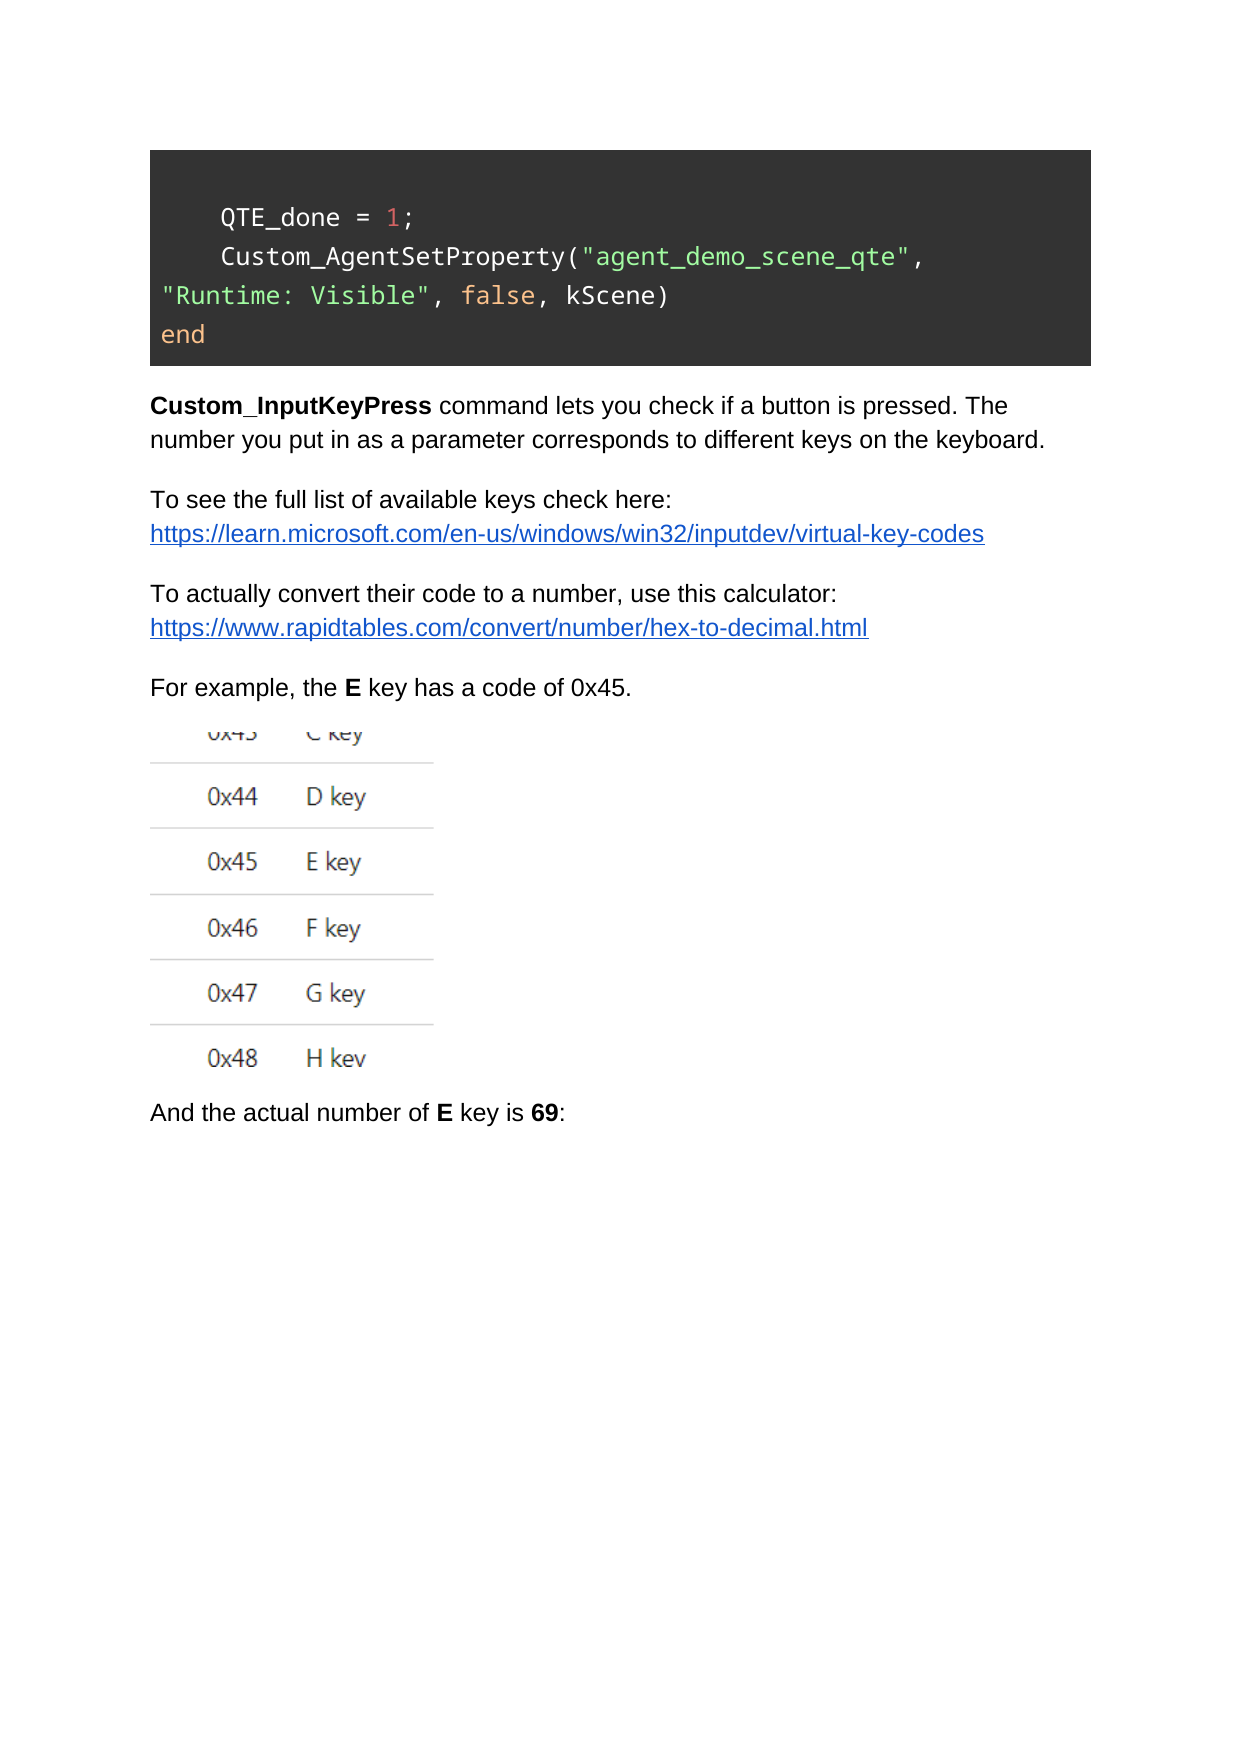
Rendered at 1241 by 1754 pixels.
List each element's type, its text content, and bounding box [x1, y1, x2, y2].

text And the actual number of E key is 69: [150, 1098, 1090, 1126]
picture [150, 732, 434, 1067]
text Custom_InputKeyPress command lets you check if a button is pressed. The number you put in as a parameter corresponds to different keys on the keyboard. [150, 391, 1090, 454]
text To see the full list of available keys check here: https://learn.microsoft.com/en-us/windows/win32/inputdev/virtual-key-codes [150, 485, 1090, 548]
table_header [150, 150, 1091, 366]
text To actually convert their code to a number, use this calculator: https://www.rapidtables.com/convert/number/hex-to-decimal.html [150, 579, 1090, 642]
text For example, the E key has a code of 0x45. [150, 673, 1090, 701]
